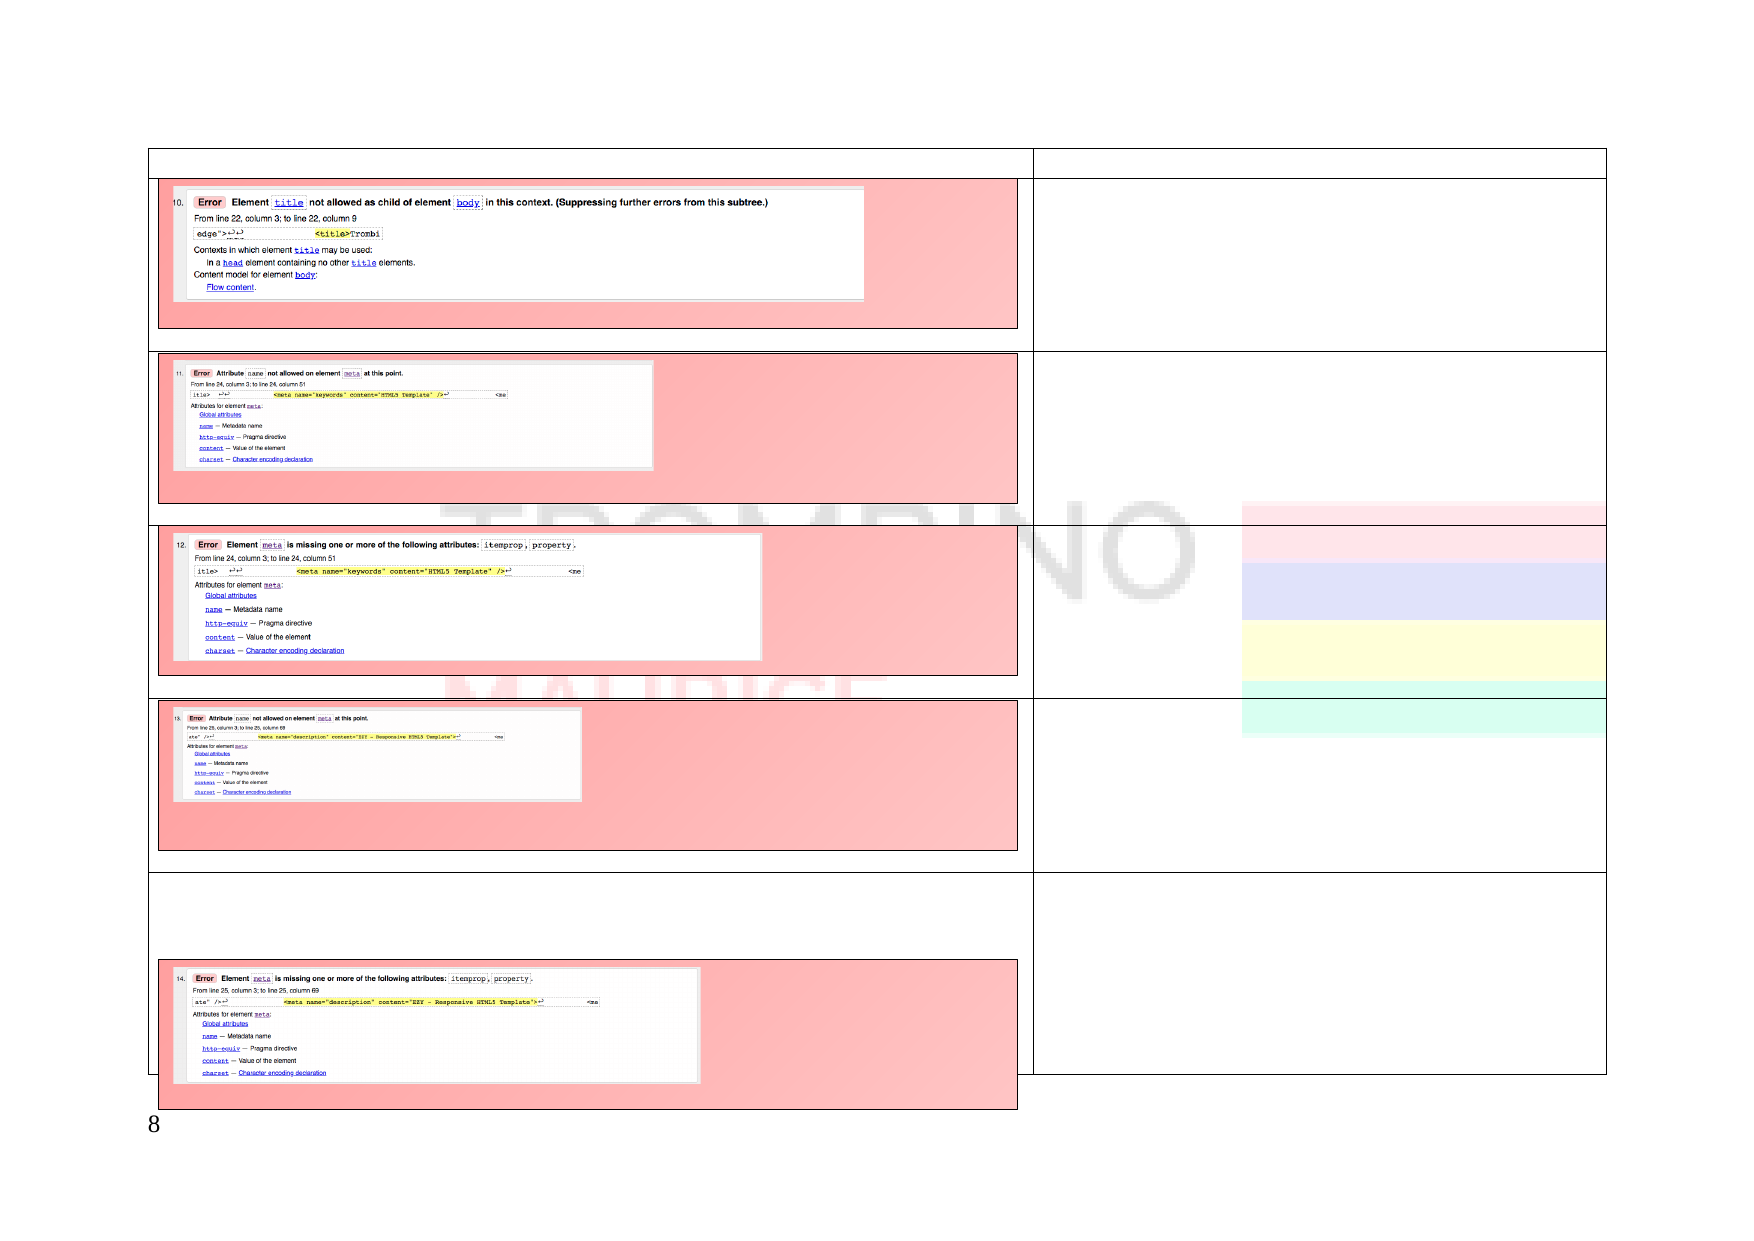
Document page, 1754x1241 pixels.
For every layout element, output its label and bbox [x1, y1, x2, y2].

picture [173, 533, 763, 661]
table_cell [149, 149, 1033, 177]
table_cell [1034, 179, 1606, 351]
picture [173, 186, 864, 302]
table_cell [1034, 526, 1606, 698]
table_cell [149, 699, 1033, 872]
table_cell [1034, 873, 1606, 1074]
table_cell [1034, 699, 1606, 872]
table_cell [149, 873, 1033, 1074]
picture [173, 967, 701, 1084]
table_cell [1034, 352, 1606, 524]
picture [173, 707, 582, 802]
table_cell [149, 352, 1033, 524]
picture [173, 360, 654, 471]
table_cell [149, 179, 1033, 351]
table_cell [149, 526, 1033, 698]
table_cell [1034, 149, 1606, 177]
